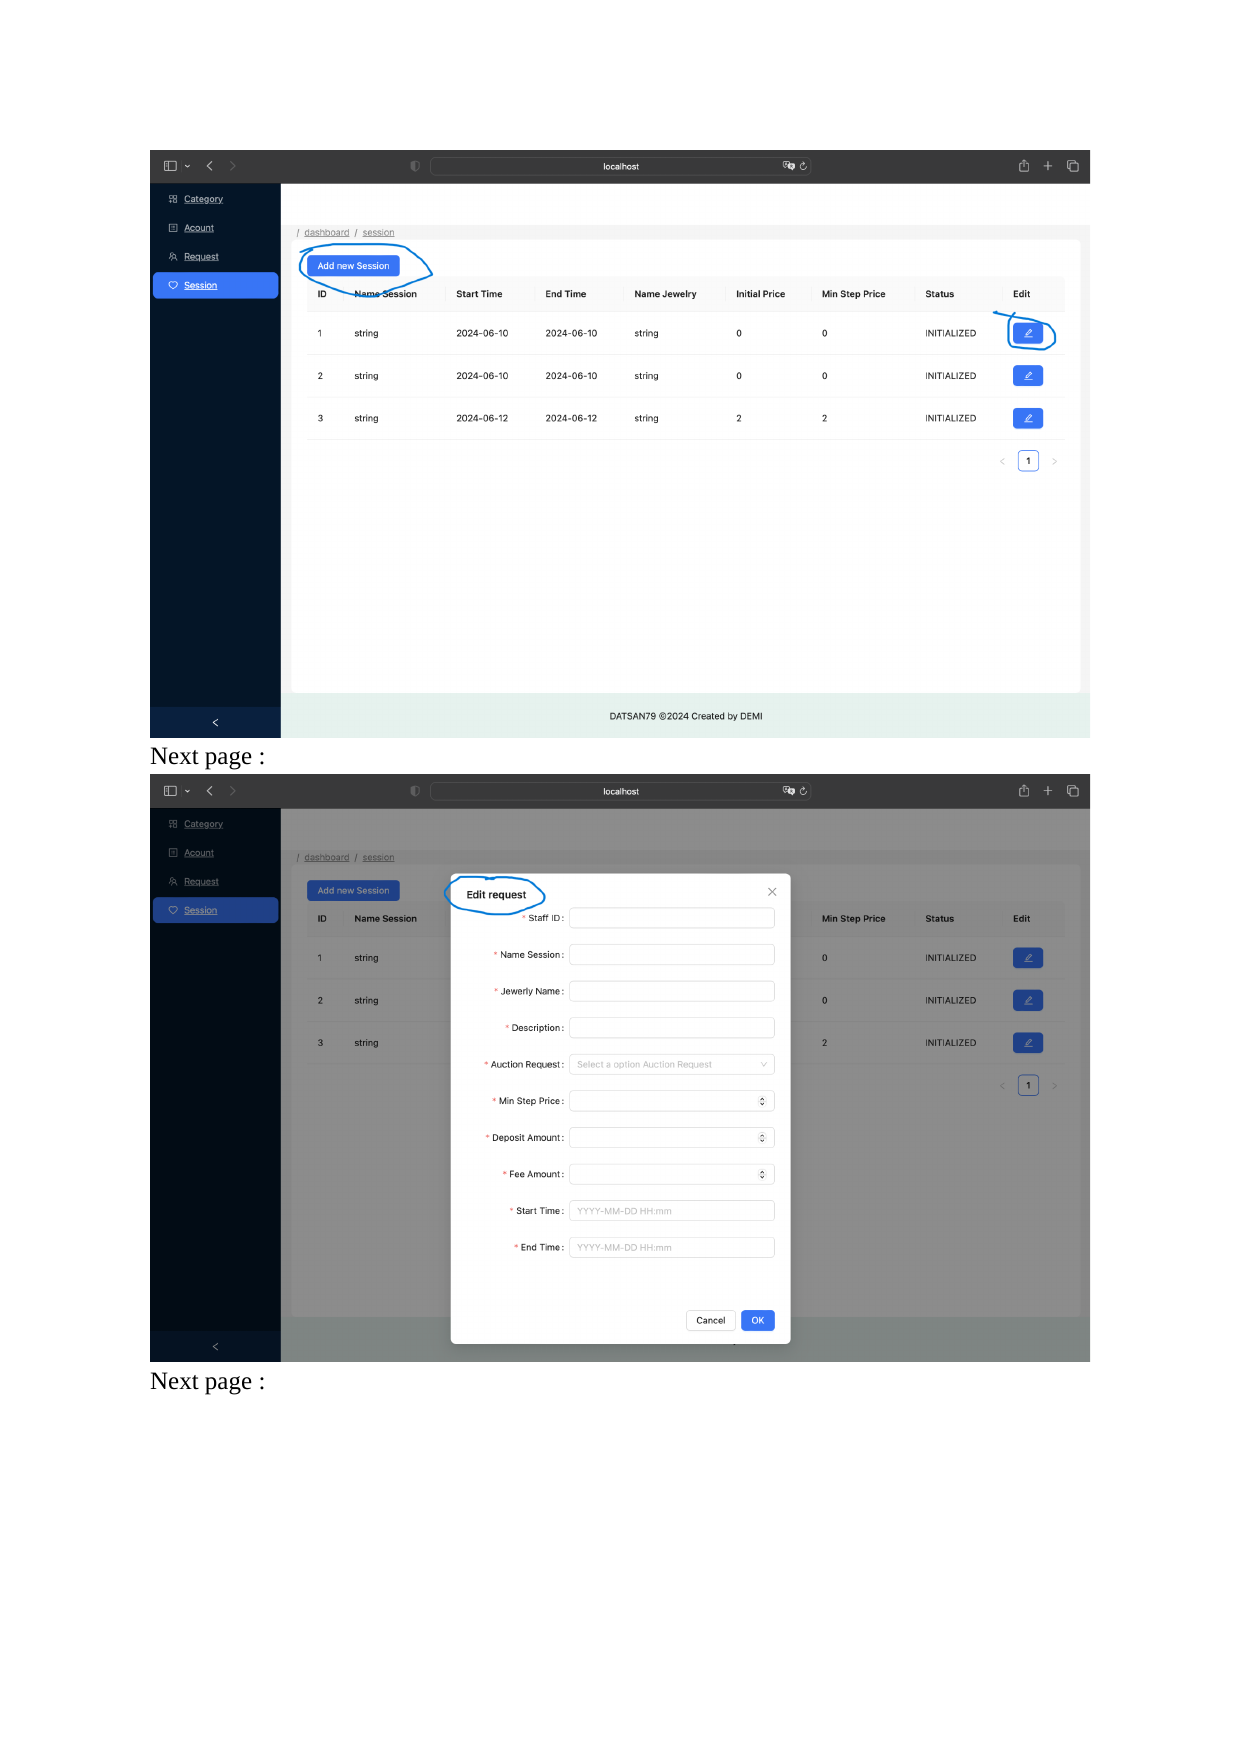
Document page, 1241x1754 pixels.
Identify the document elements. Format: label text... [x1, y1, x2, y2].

text Next page : [150, 741, 1090, 770]
picture [150, 150, 1091, 738]
text Next page : [150, 1366, 1090, 1394]
picture [150, 774, 1091, 1362]
